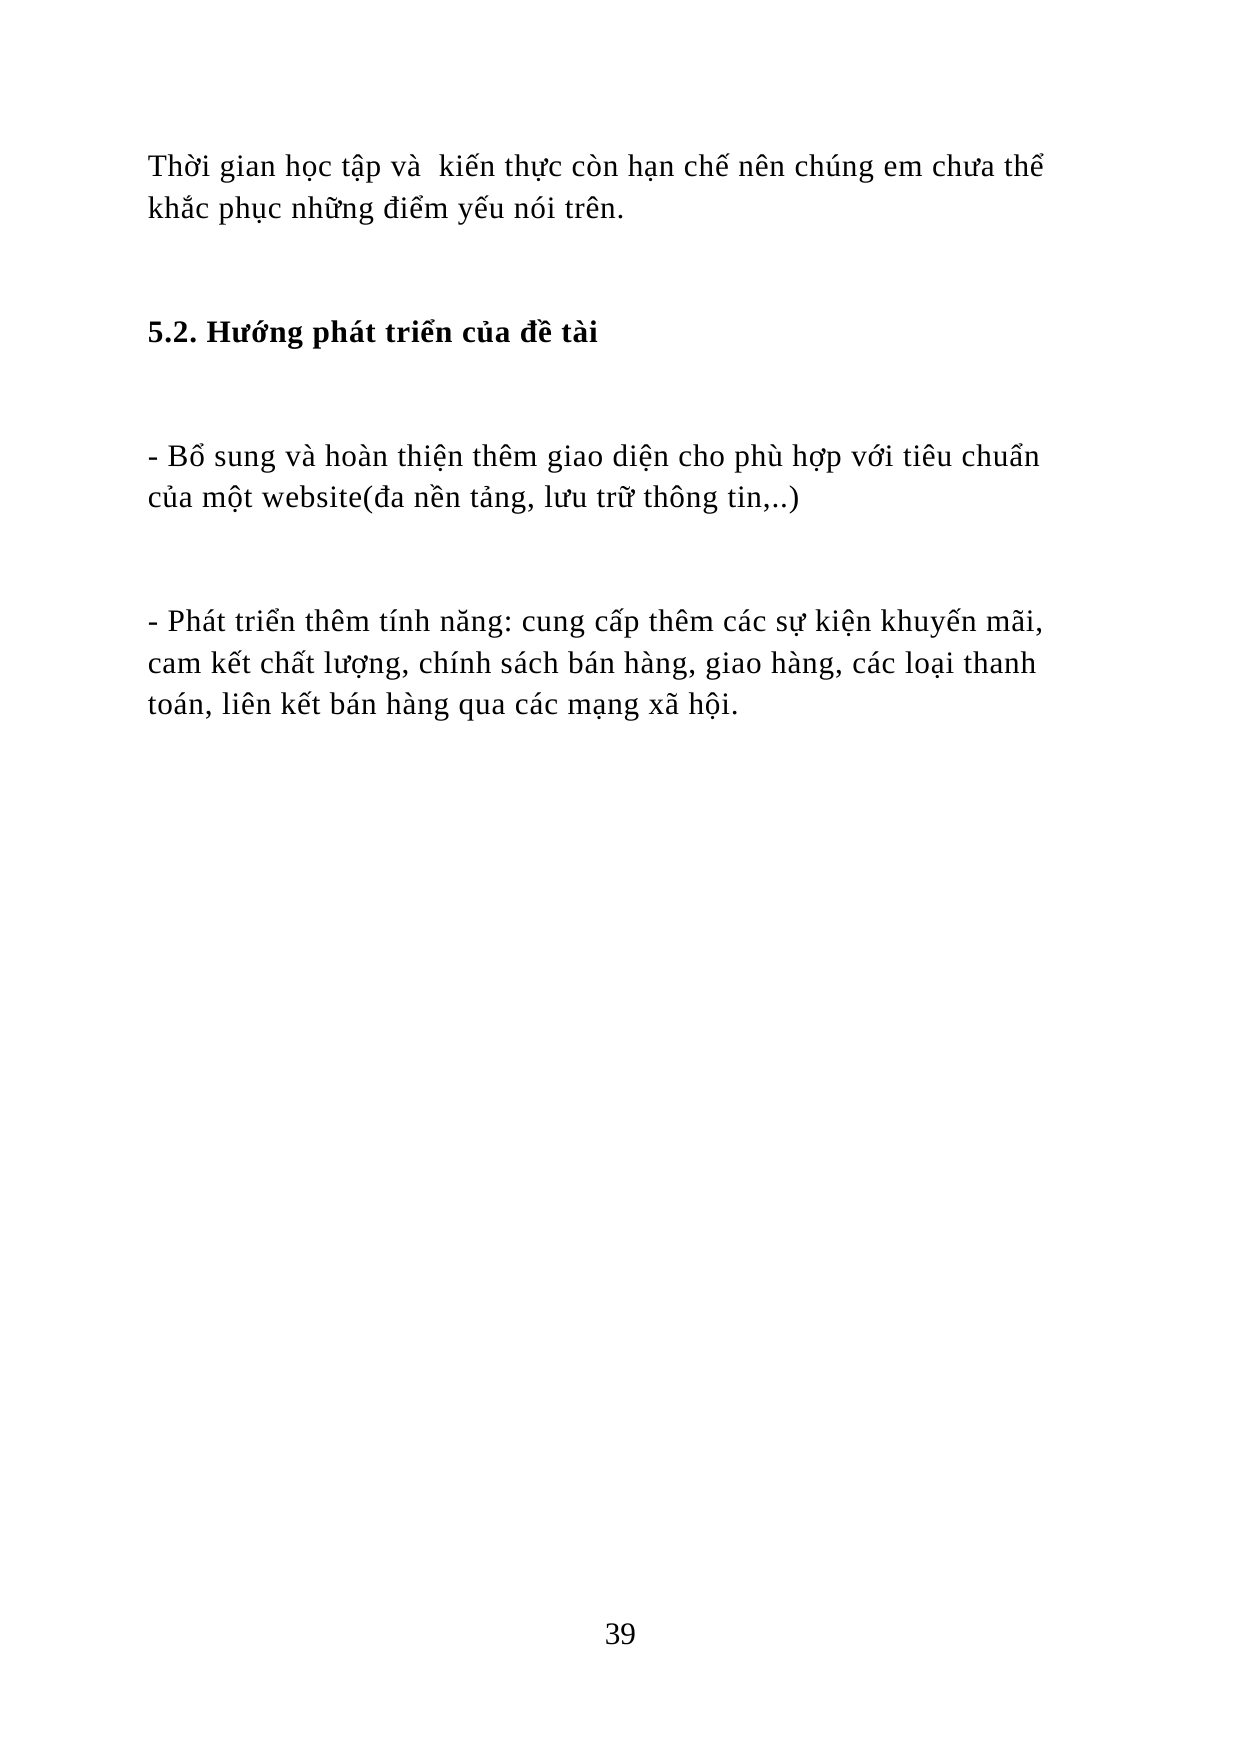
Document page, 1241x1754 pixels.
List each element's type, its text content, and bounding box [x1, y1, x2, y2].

text - Bổ sung và hoàn thiện thêm giao diện cho phù hợp với tiêu chuẩn của một website(đa nền tảng, lưu trữ thông tin,..) [148, 437, 1092, 514]
text 5.2. Hướng phát triển của đề tài [148, 313, 1092, 349]
text Thời gian học tập và kiến thực còn hạn chế nên chúng em chưa thể khắc phục những điểm yếu nói trên. [148, 148, 1092, 225]
text - Phát triển thêm tính năng: cung cấp thêm các sự kiện khuyến mãi, cam kết chất lượng, chính sách bán hàng, giao hàng, các loại thanh toán, liên kết bán hàng qua các mạng xã hội. [148, 603, 1092, 721]
